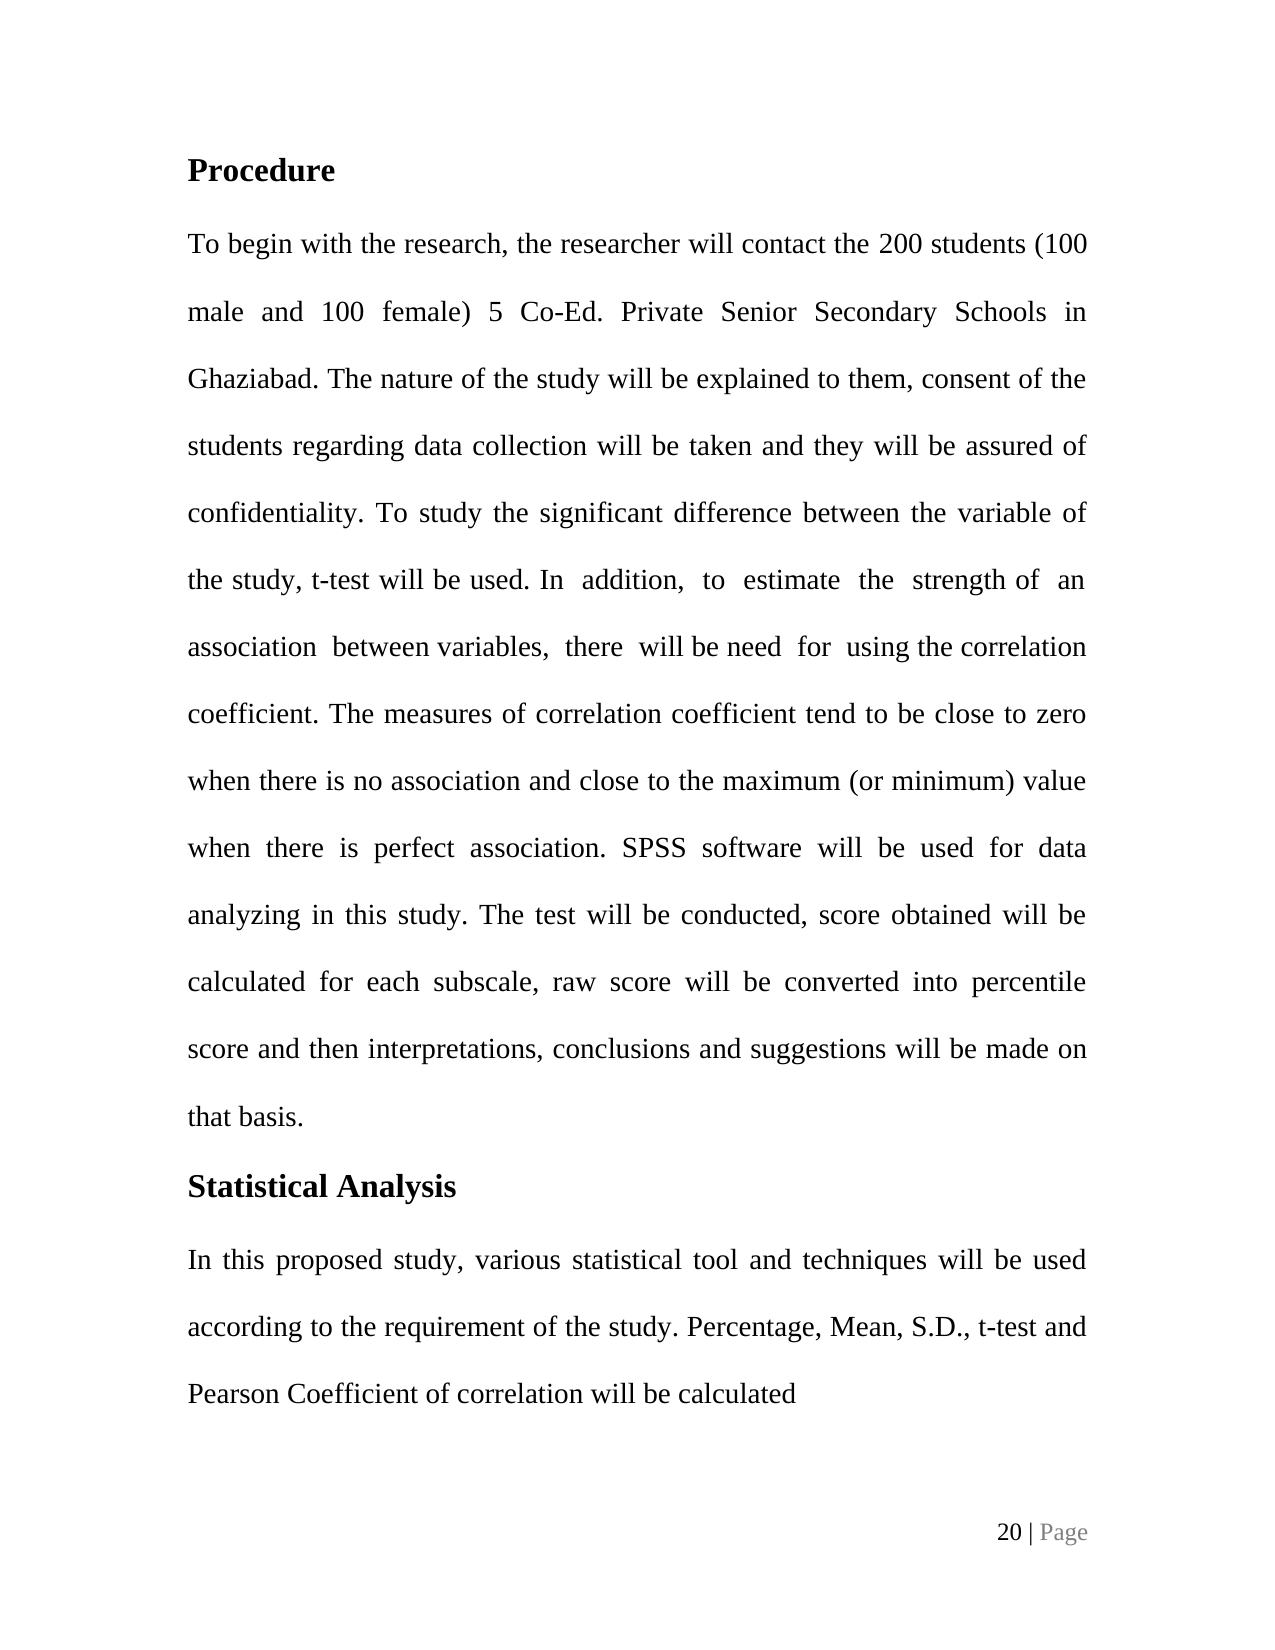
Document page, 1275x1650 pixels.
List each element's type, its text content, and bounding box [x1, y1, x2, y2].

text In this proposed study, various statistical tool and techniques will be used according to the requirement of the study. Percentage, Mean, S.D., t-test and Pearson Coefficient of correlation will be calculated [187, 1242, 1088, 1410]
text Procedure [187, 150, 1088, 188]
text To begin with the research, the researcher will contact the 200 students (100 male and 100 female) 5 Co-Ed. Private Senior Secondary Schools in Ghaziabad. The nature of the study will be explained to them, consent of the students regarding data collection will be taken and they will be assured of confidentiality. To study the significant difference between the variable of the study, t-test will be used. In addition, to estimate the strength of an association between variables, there will be need for using the correlation coefficient. The measures of correlation coefficient tend to be close to zero when there is no association and close to the maximum (or minimum) value when there is perfect association. SPSS software will be used for data analyzing in this study. The test will be conducted, score obtained will be calculated for each subscale, raw score will be converted into percentile score and then interpretations, conclusions and suggestions will be made on that basis. [187, 227, 1088, 1132]
text Statistical Analysis [187, 1166, 1088, 1204]
